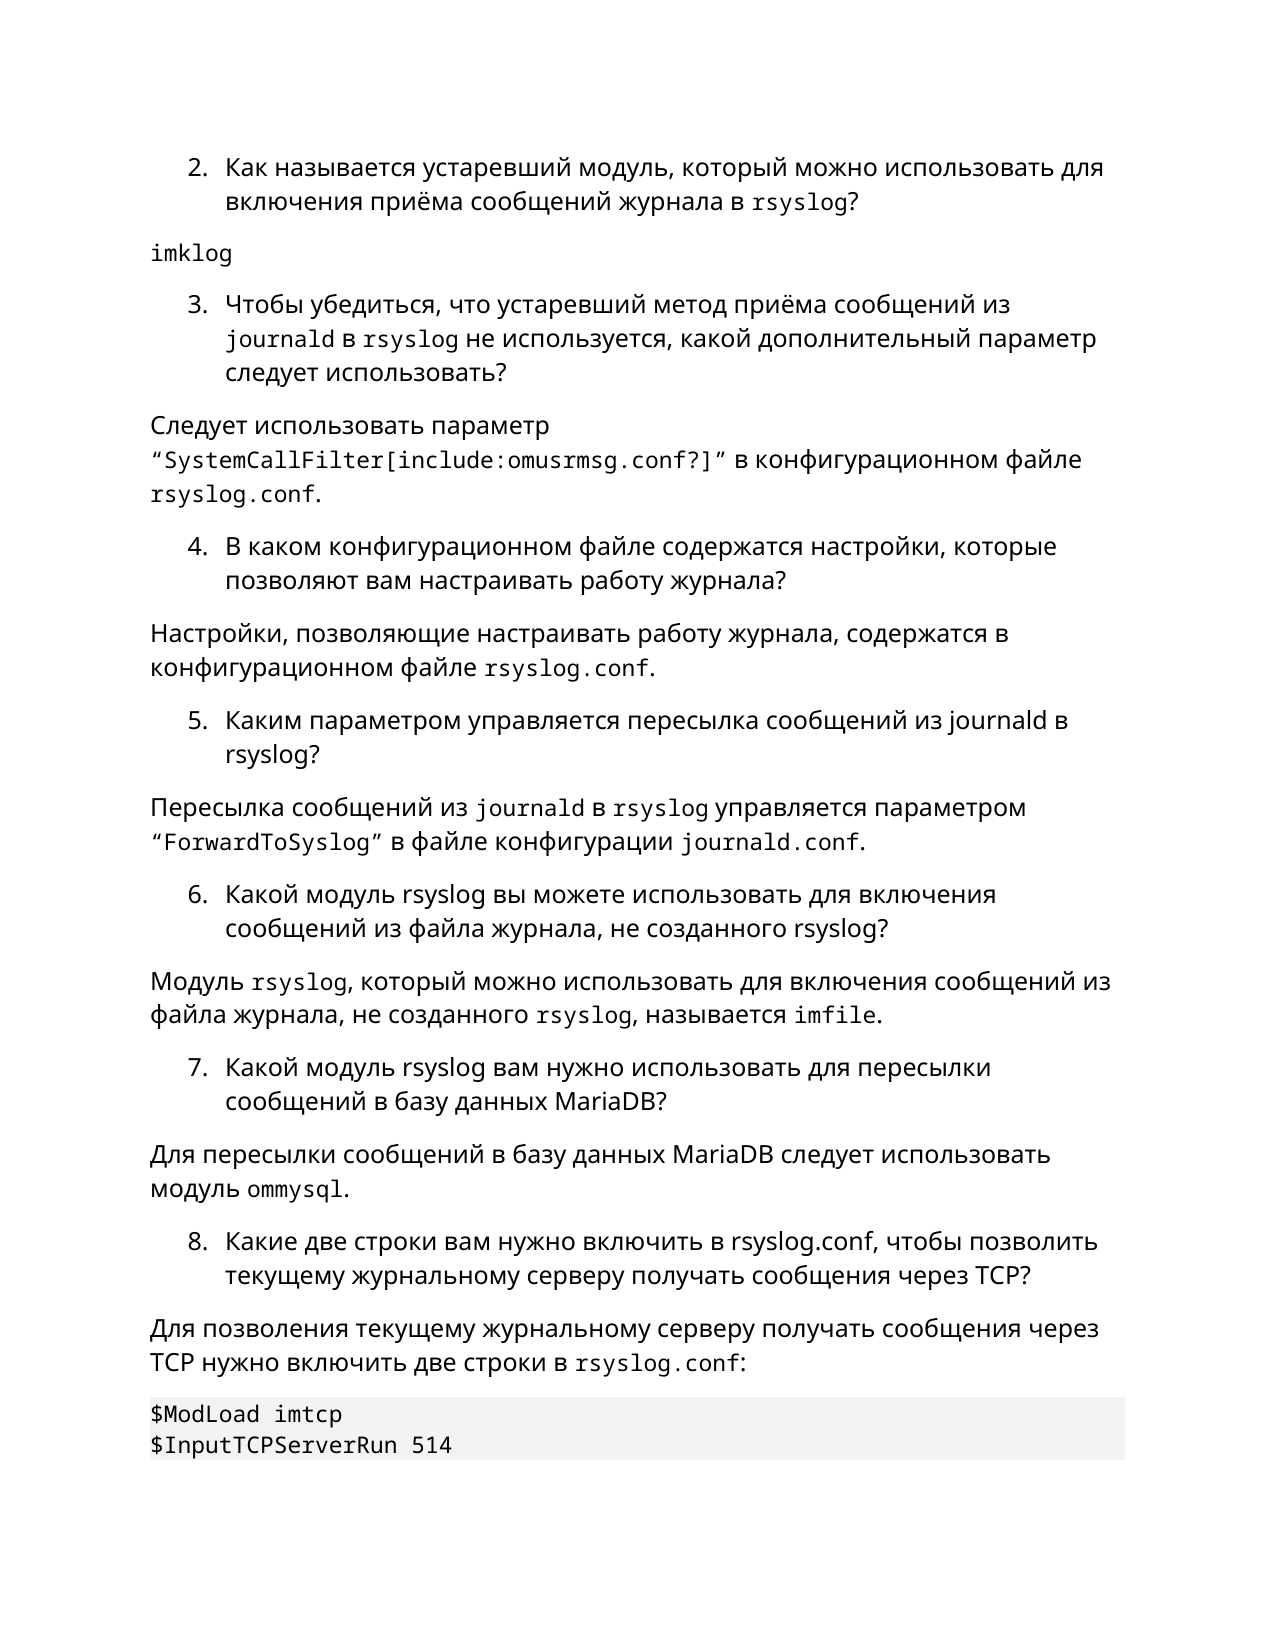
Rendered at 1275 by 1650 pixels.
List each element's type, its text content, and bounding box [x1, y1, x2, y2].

list Какой модуль rsyslog вы можете использовать для включения сообщений из файла журнала, не созданного rsyslog? [187, 876, 1125, 944]
list Чтобы убедиться, что устаревший метод приёма сообщений из journald в rsyslog не используется, какой дополнительный параметр следует использовать? [187, 287, 1125, 389]
list Какой модуль rsyslog вам нужно использовать для пересылки сообщений в базу данных MariaDB? [187, 1050, 1125, 1118]
text Для пересылки сообщений в базу данных MariaDB следует использовать модуль ommysql. [150, 1137, 1125, 1205]
text Настройки, позволяющие настраивать работу журнала, содержатся в конфигурационном файле rsyslog.conf. [150, 616, 1125, 684]
text Пересылка сообщений из journald в rsyslog управляется параметром “ForwardToSyslog” в файле конфигурации journald.conf. [150, 789, 1125, 857]
text Модуль rsyslog, который можно использовать для включения сообщений из файла журнала, не созданного rsyslog, называется imfile. [150, 963, 1125, 1031]
text Для позволения текущему журнальному серверу получать сообщения через TCP нужно включить две строки в rsyslog.conf: [150, 1311, 1125, 1379]
text Cледует использовать параметр “SystemCallFilter[include:omusrmsg.conf?]” в конфигурационном файле rsyslog.conf. [150, 408, 1125, 510]
text imklog [150, 237, 1125, 268]
list Каким параметром управляется пересылка сообщений из journald в rsyslog? [187, 702, 1125, 771]
text $ModLoad imtcp $InputTCPServerRun 514 [150, 1397, 1125, 1460]
list Какие две строки вам нужно включить в rsyslog.conf, чтобы позволить текущему журнальному серверу получать сообщения через TCP? [187, 1224, 1125, 1292]
list В каком конфигурационном файле содержатся настройки, которые позволяют вам настраивать работу журнала? [187, 529, 1125, 597]
list Как называется устаревший модуль, который можно использовать для включения приёма сообщений журнала в rsyslog? [187, 150, 1125, 218]
